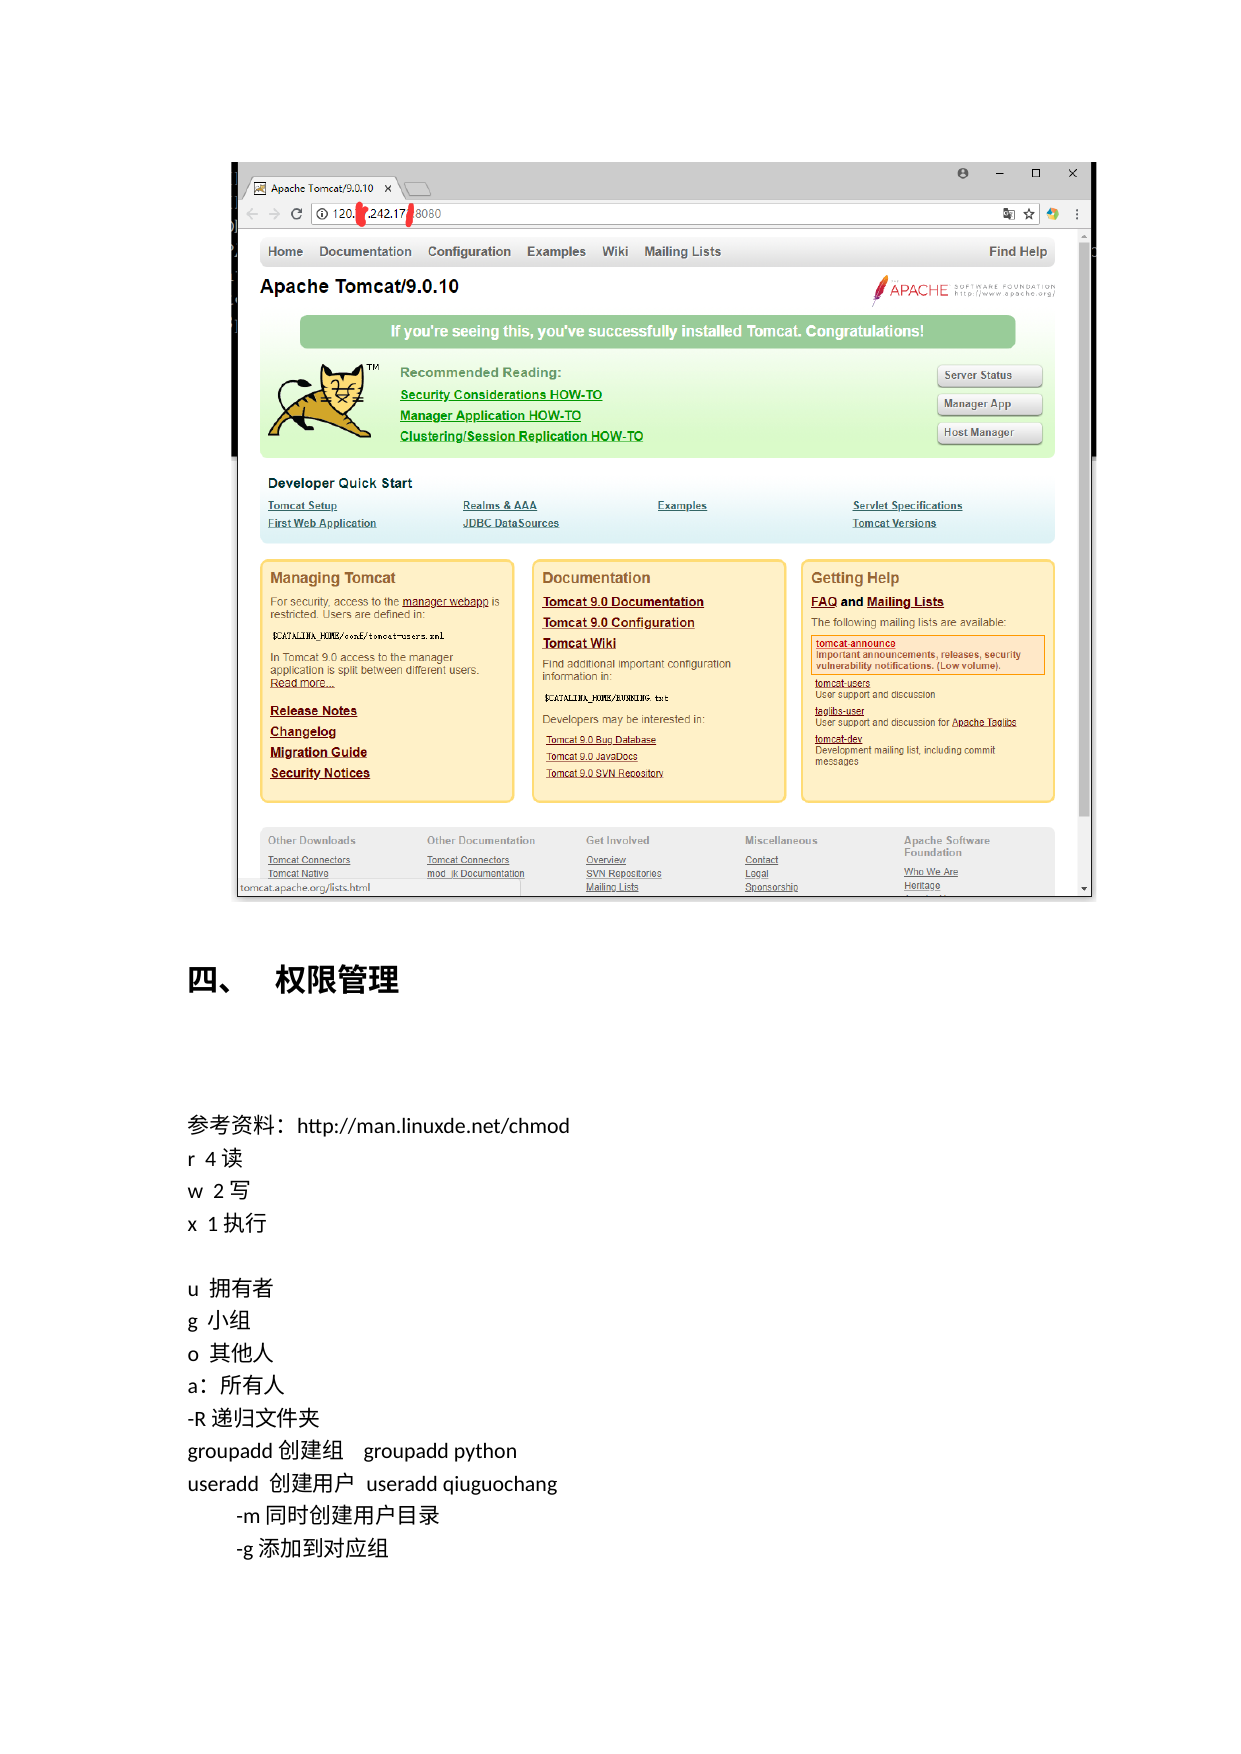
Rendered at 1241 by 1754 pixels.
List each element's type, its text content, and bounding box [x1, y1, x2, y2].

text -R 递归文件夹 [187, 1400, 1053, 1433]
text a：所有人 [187, 1368, 1053, 1400]
text u 拥有者 [187, 1270, 1053, 1303]
text x 1 执行 [187, 1205, 1053, 1238]
text -g 添加到对应组 [187, 1530, 1053, 1563]
subtitle 权限管理 [187, 945, 1053, 1010]
text -m 同时创建用户目录 [187, 1498, 1053, 1530]
text groupadd 创建组 groupadd python [187, 1433, 1053, 1465]
picture [231, 162, 1097, 902]
text useradd 创建用户 useradd qiuguochang [187, 1465, 1053, 1498]
text g 小组 [187, 1303, 1053, 1335]
text 参考资料：http://man.linuxde.net/chmod [187, 1108, 1053, 1140]
text r 4 读 [187, 1140, 1053, 1173]
text o 其他人 [187, 1335, 1053, 1368]
text w 2 写 [187, 1173, 1053, 1205]
